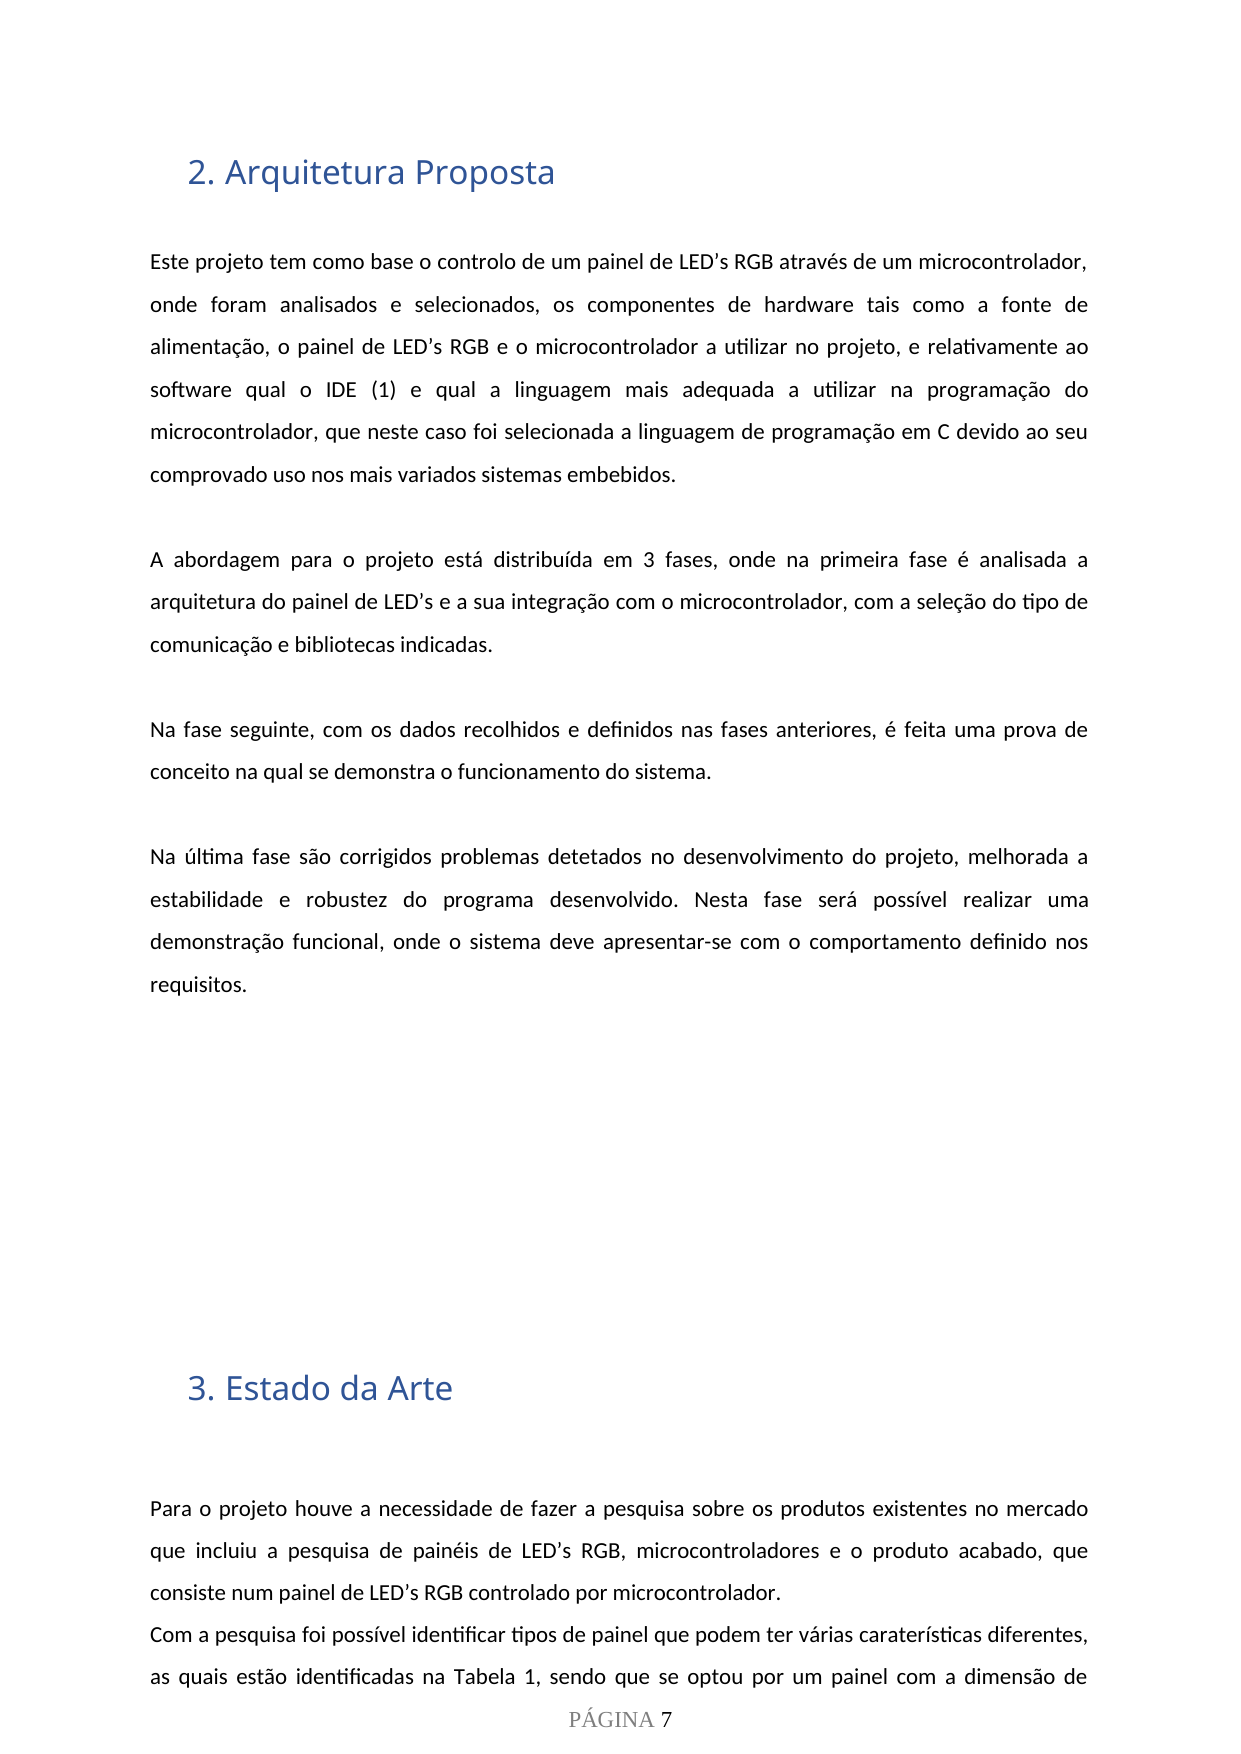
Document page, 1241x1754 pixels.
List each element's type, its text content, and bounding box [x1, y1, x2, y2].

text Na última fase são corrigidos problemas detetados no desenvolvimento do projeto, melhorada a estabilidade e robustez do programa desenvolvido. Nesta fase será possível realizar uma demonstração funcional, onde o sistema deve apresentar-se com o comportamento definido nos requisitos. [150, 842, 1090, 998]
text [150, 1621, 1090, 1691]
text Na fase seguinte, com os dados recolhidos e definidos nas fases anteriores, é feita uma prova de conceito na qual se demonstra o funcionamento do sistema. [150, 715, 1090, 785]
text Para o projeto houve a necessidade de fazer a pesquisa sobre os produtos existentes no mercado que incluiu a pesquisa de painéis de LED’s RGB, microcontroladores e o produto acabado, que consiste num painel de LED’s RGB controlado por microcontrolador. [150, 1494, 1090, 1607]
subtitle Arquitetura Proposta [187, 149, 1090, 194]
text Este projeto tem como base o controlo de um painel de LED’s RGB através de um microcontrolador, onde foram analisados e selecionados, os componentes de hardware tais como a fonte de alimentação, o painel de LED’s RGB e o microcontrolador a utilizar no projeto, e relativamente ao software qual o IDE e qual a linguagem mais adequada a utilizar na programação do microcontrolador, que neste caso foi selecionada a linguagem de programação em C devido ao seu comprovado uso nos mais variados sistemas embebidos. [150, 247, 1090, 488]
subtitle Estado da Arte [187, 1365, 1090, 1411]
text A abordagem para o projeto está distribuída em 3 fases, onde na primeira fase é analisada a arquitetura do painel de LED’s e a sua integração com o microcontrolador, com a seleção do tipo de comunicação e bibliotecas indicadas. [150, 545, 1090, 658]
